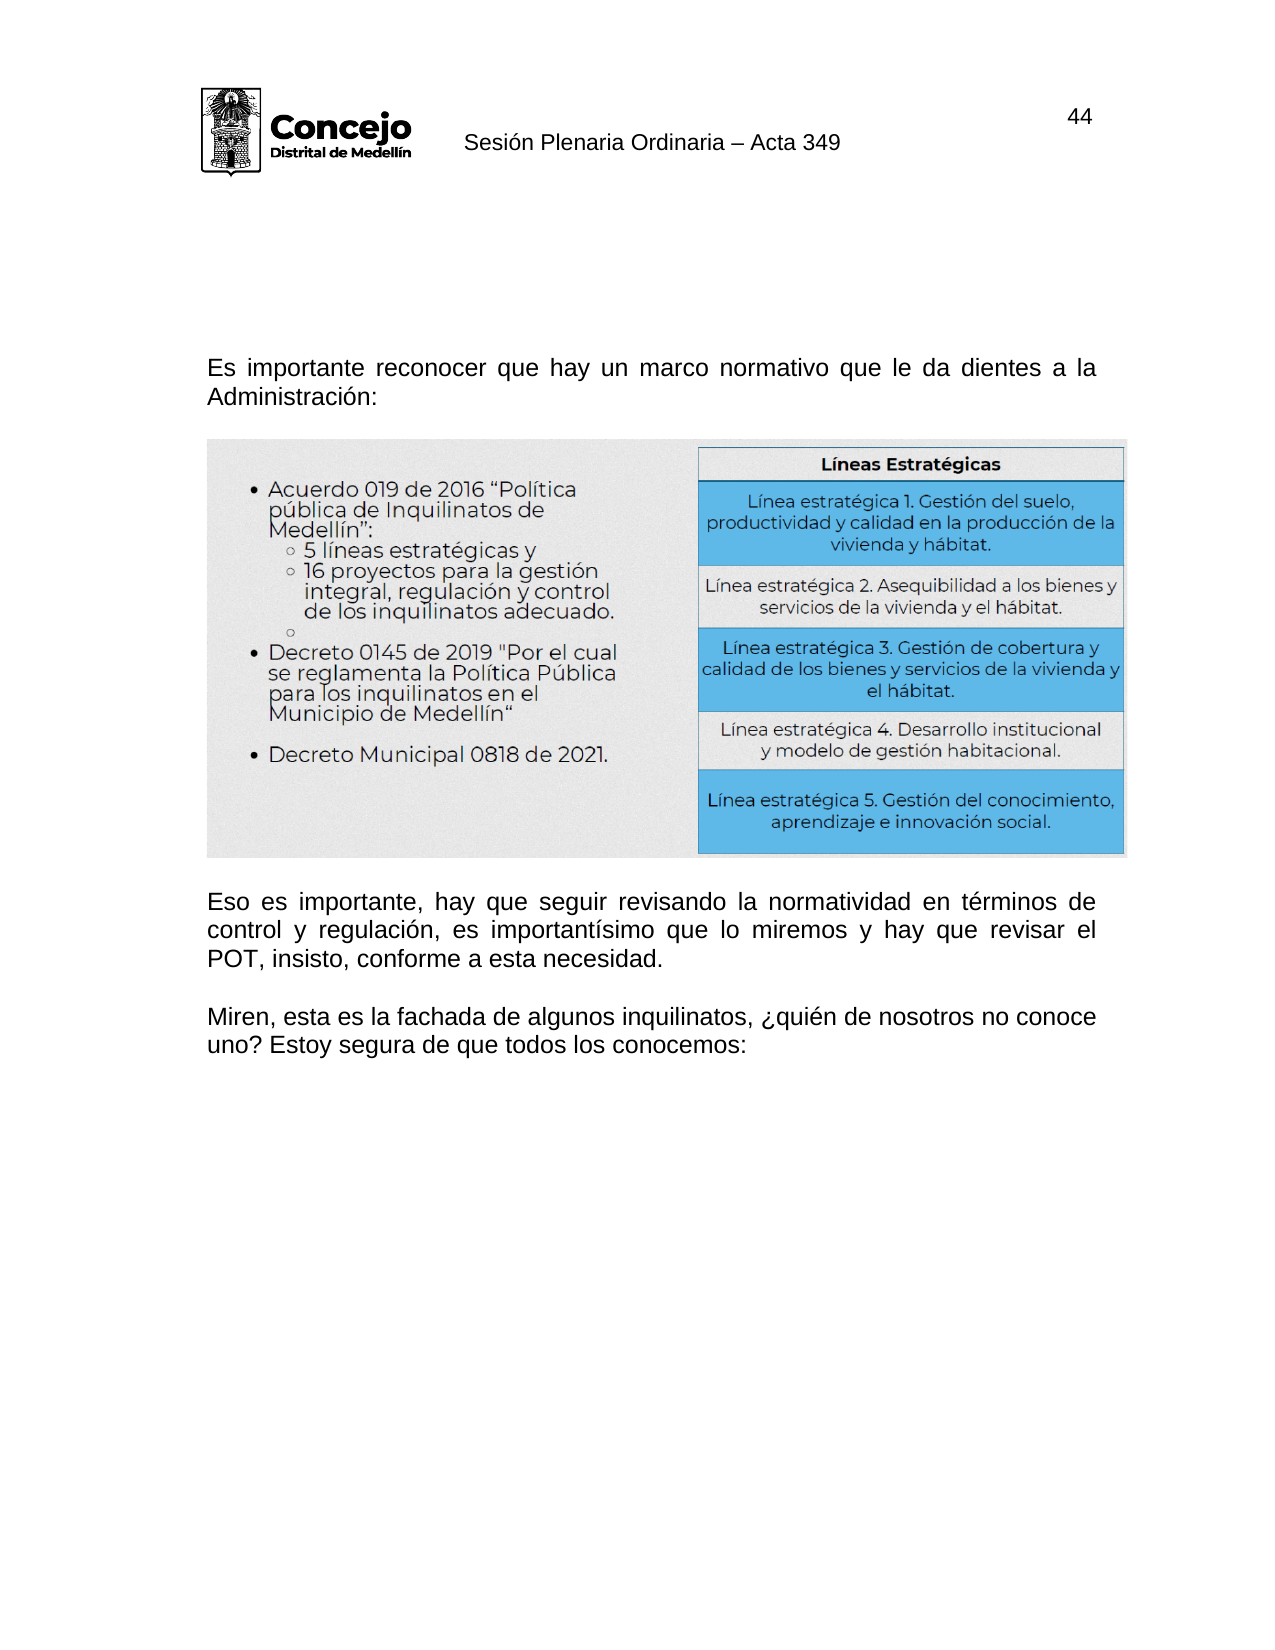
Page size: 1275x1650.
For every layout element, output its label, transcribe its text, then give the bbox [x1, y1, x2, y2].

text Es importante reconocer que hay un marco normativo que le da dientes a la Administración: [207, 353, 1098, 410]
picture [206, 439, 1128, 858]
picture [196, 84, 416, 181]
text Miren, esta es la fachada de algunos inquilinatos, ¿quién de nosotros no conoce uno? Estoy segura de que todos los conocemos: [207, 1002, 1098, 1059]
text Eso es importante, hay que seguir revisando la normatividad en términos de control y regulación, es importantísimo que lo miremos y hay que revisar el POT, insisto, conforme a esta necesidad. [207, 887, 1098, 973]
